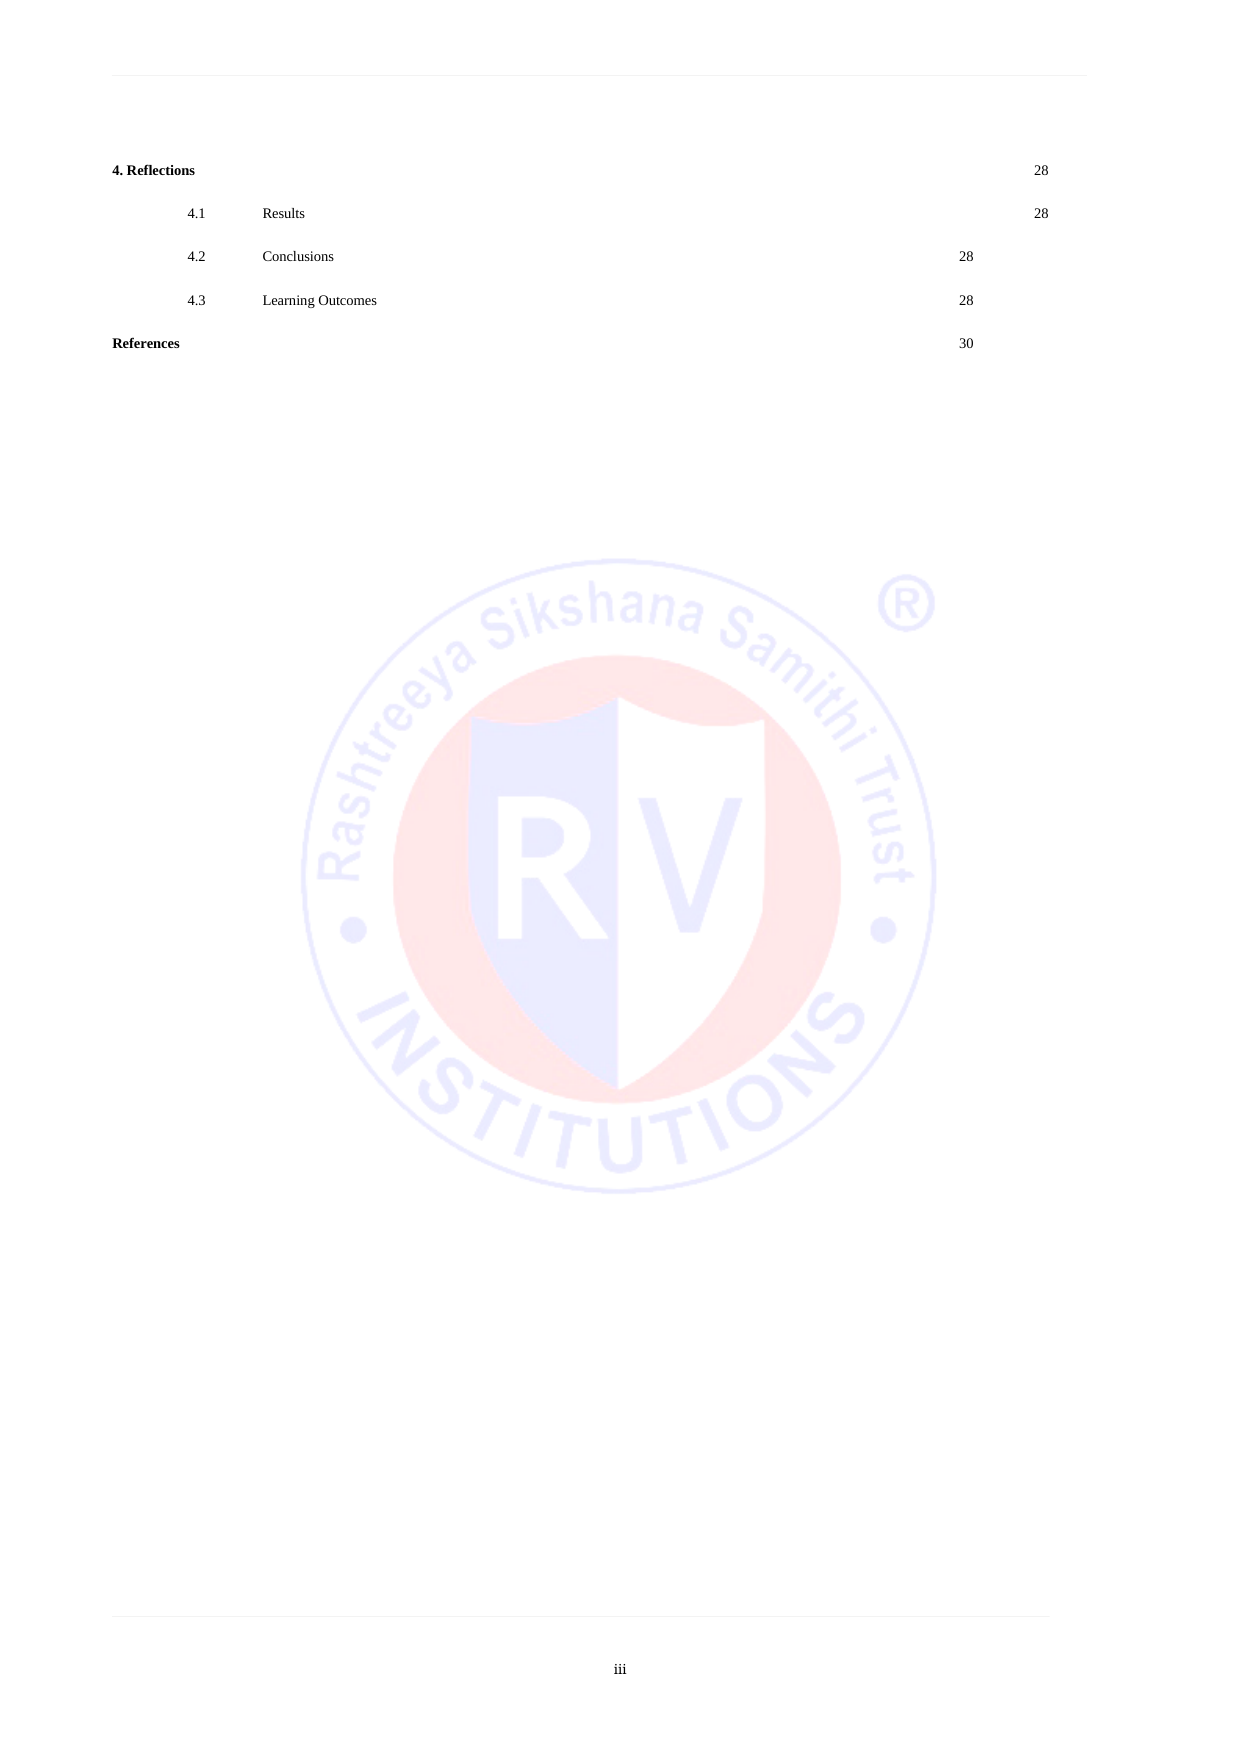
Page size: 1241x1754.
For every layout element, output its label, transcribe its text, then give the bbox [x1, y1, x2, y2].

text 4.3 Learning Outcomes 28 [112, 279, 1128, 308]
text 4.2 Conclusions 28 [112, 236, 1128, 265]
text References 30 [112, 322, 1128, 351]
text 4. Reflections 28 [112, 150, 1128, 179]
text 4.1 Results 28 [112, 193, 1128, 222]
